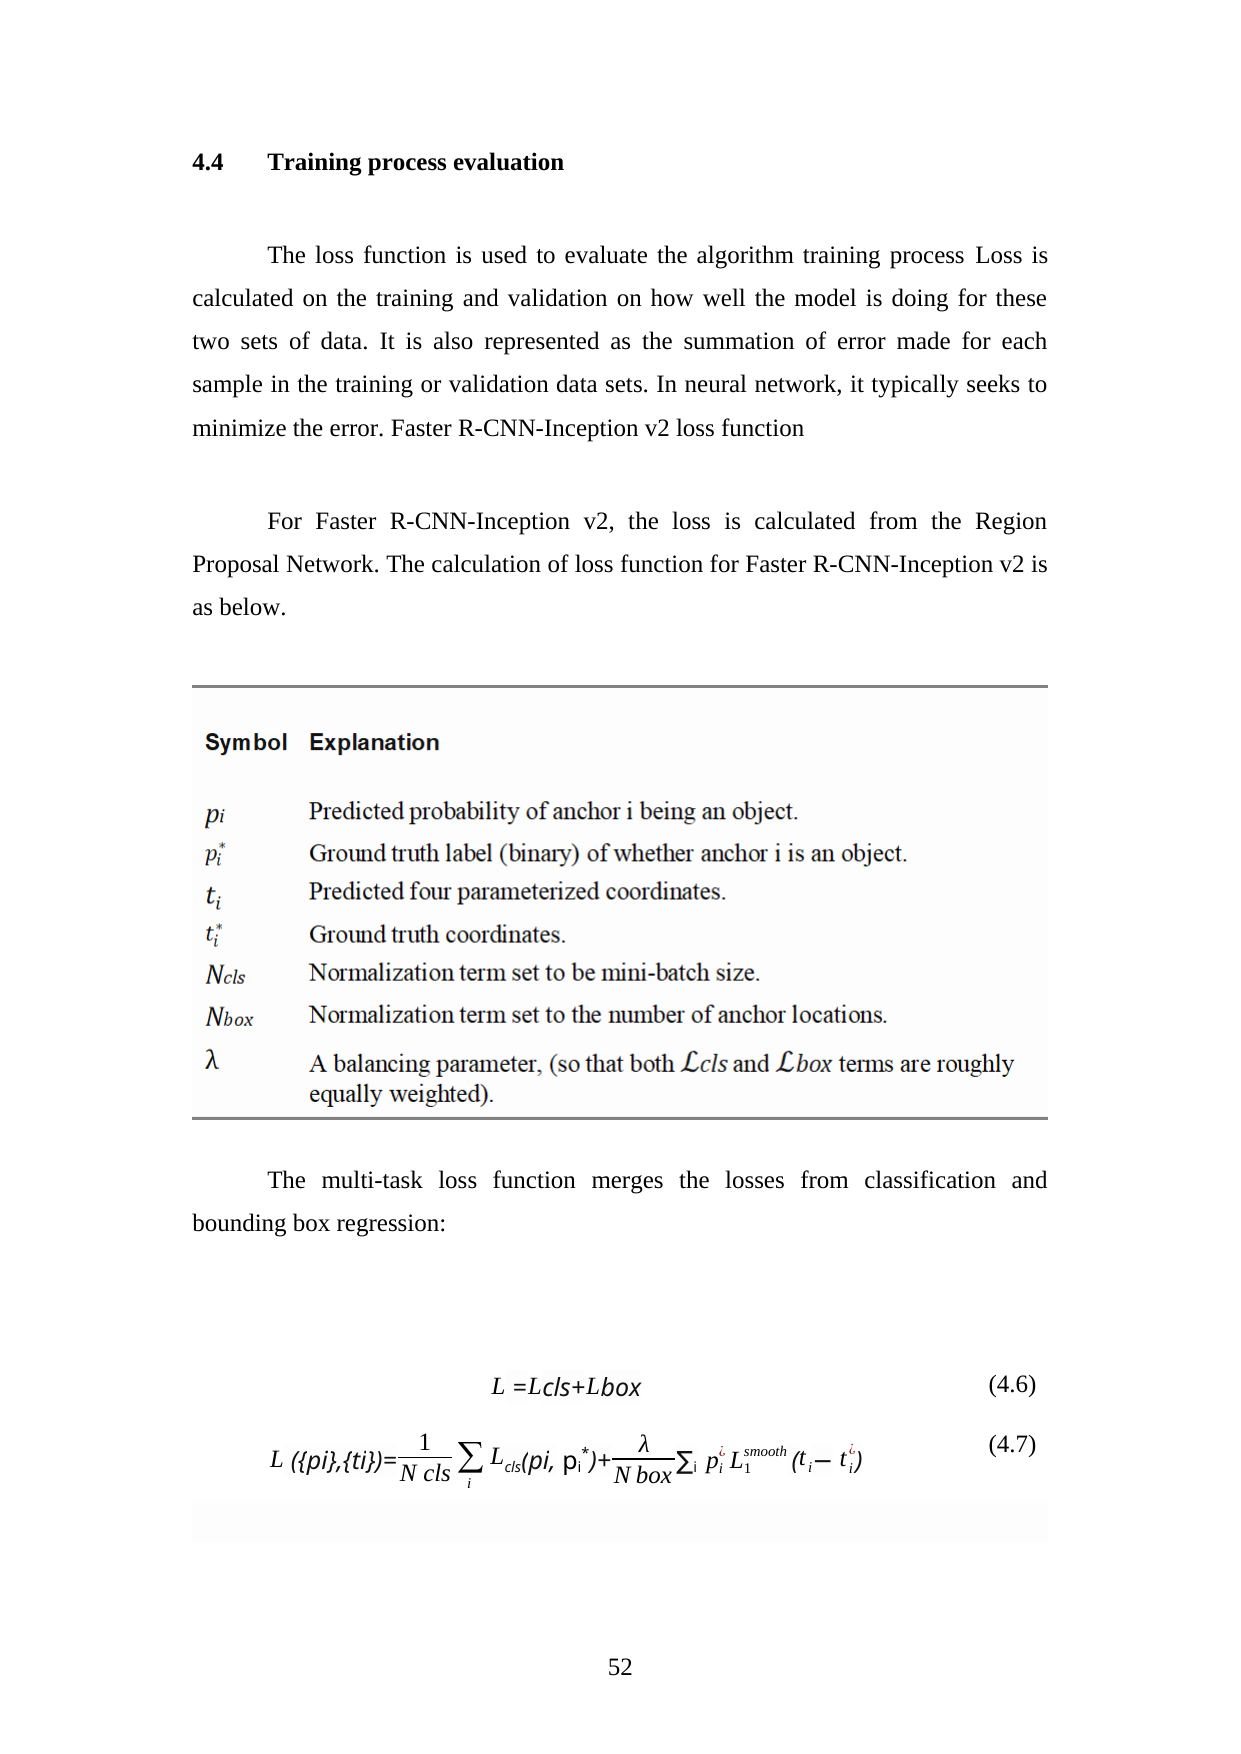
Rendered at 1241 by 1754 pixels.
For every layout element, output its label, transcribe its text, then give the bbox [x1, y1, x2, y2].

subtitle Training process evaluation [192, 147, 1048, 176]
picture [192, 685, 1049, 1164]
table_header =cls+box [192, 1345, 942, 1404]
text For Faster R-CNN-Inception v2, the loss is calculated from the Region Proposal Network. The calculation of loss function for Faster R-CNN-Inception v2 is as below. [192, 506, 1048, 621]
table_cell ({pi},{ti})=cls(pi, pi*)+∑i (− ) [192, 1404, 942, 1500]
text The multi-task loss function merges the losses from classification and bounding box regression: [192, 1165, 1048, 1237]
text The loss function is used to evaluate the algorithm training process Loss is calculated on the training and validation on how well the model is doing for these two sets of data. It is also represented as the summation of error made for each sample in the training or validation data sets. In neural network, it typically seeks to minimize the error. Faster R-CNN-Inception v2 loss function [192, 240, 1048, 441]
